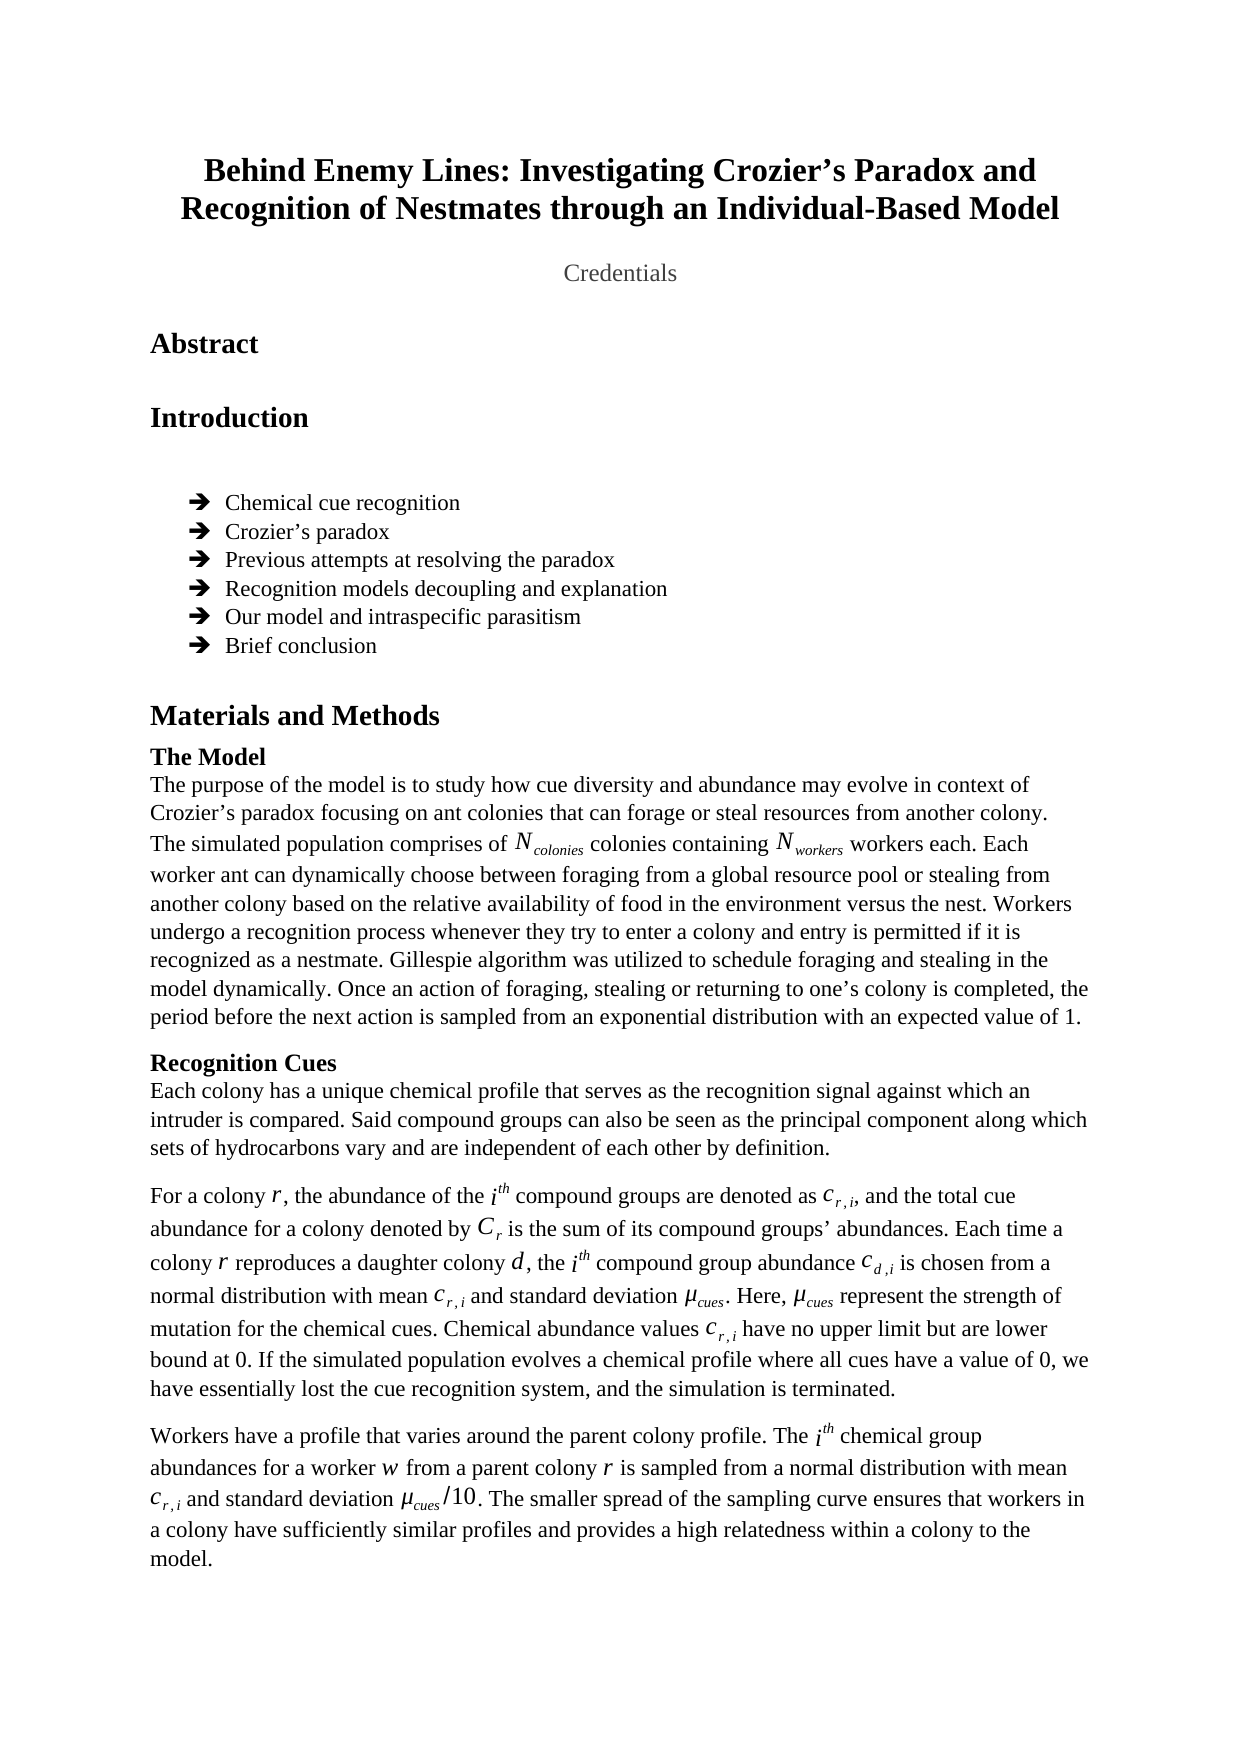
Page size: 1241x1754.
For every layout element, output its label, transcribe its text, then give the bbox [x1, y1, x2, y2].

text The purpose of the model is to study how cue diversity and abundance may evolve in context of Crozier’s paradox focusing on ant colonies that can forage or steal resources from another colony. The simulated population comprises of colonies containing workers each. Each worker ant can dynamically choose between foraging from a global resource pool or stealing from another colony based on the relative availability of food in the environment versus the nest. Workers undergo a recognition process whenever they try to enter a colony and entry is permitted if it is recognized as a nestmate. Gillespie algorithm was utilized to schedule foraging and stealing in the model dynamically. Once an action of foraging, stealing or returning to one’s colony is completed, the period before the next action is sampled from an exponential distribution with an expected value of 1. [150, 771, 1090, 1030]
list Brief conclusion [187, 632, 1090, 658]
subtitle The Model [150, 742, 1090, 771]
text Credentials [150, 227, 1090, 286]
text Each colony has a unique chemical profile that serves as the recognition signal against which an intruder is compared. Said compound groups can also be seen as the principal component along which sets of hydrocarbons vary and are independent of each other by definition. [150, 1077, 1090, 1160]
list Crozier’s paradox [187, 518, 1090, 544]
title Behind Enemy Lines: Investigating Crozier’s Paradox and Recognition of Nestmates through an Individual-Based Model [150, 150, 1090, 227]
subtitle Introduction [150, 400, 1090, 433]
subtitle Abstract [150, 326, 1090, 360]
list Chemical cue recognition [187, 489, 1090, 516]
text Workers have a profile that varies around the parent colony profile. The chemical group abundances for a worker from a parent colony is sampled from a normal distribution with mean and standard deviation . The smaller spread of the sampling curve ensures that workers in a colony have sufficiently similar profiles and provides a high relatedness within a colony to the model. [150, 1420, 1090, 1571]
list Previous attempts at resolving the paradox [187, 546, 1090, 573]
subtitle Materials and Methods [150, 698, 1090, 731]
text For a colony , the abundance of the compound groups are denoted as , and the total cue abundance for a colony denoted by is the sum of its compound groups’ abundances. Each time a colony reproduces a daughter colony , the compound group abundance is chosen from a normal distribution with mean and standard deviation . Here, represent the strength of mutation for the chemical cues. Chemical abundance values have no upper limit but are lower bound at 0. If the simulated population evolves a chemical profile where all cues have a value of 0, we have essentially lost the cue recognition system, and the simulation is terminated. [150, 1179, 1090, 1401]
list Recognition models decoupling and explanation [187, 575, 1090, 601]
subtitle Recognition Cues [150, 1048, 1090, 1077]
list Our model and intraspecific parasitism [187, 603, 1090, 629]
